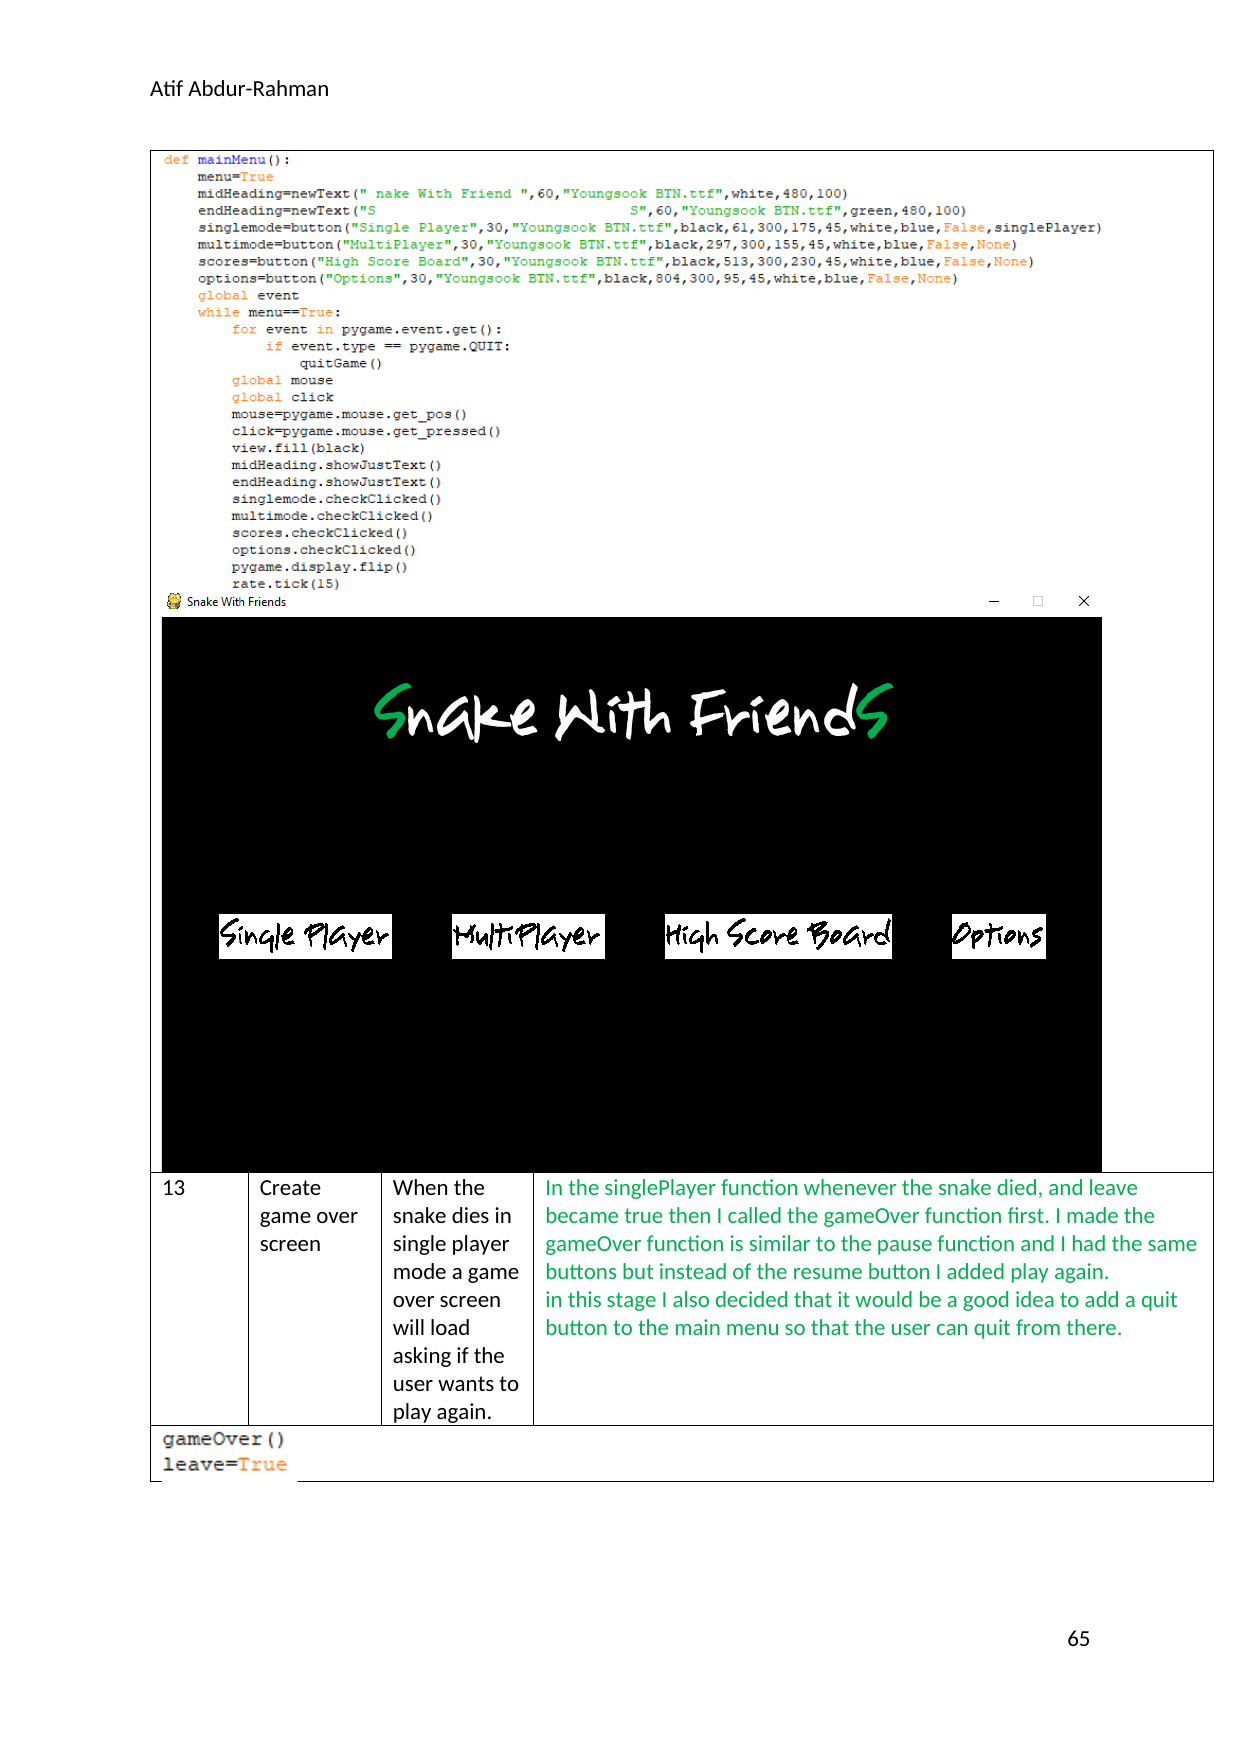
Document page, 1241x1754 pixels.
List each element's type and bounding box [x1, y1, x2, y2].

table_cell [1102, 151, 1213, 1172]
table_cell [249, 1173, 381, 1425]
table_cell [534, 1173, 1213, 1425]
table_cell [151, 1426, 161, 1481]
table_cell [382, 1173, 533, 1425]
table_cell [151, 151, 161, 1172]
picture [161, 1426, 298, 1482]
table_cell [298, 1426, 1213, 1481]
picture [161, 151, 1102, 1173]
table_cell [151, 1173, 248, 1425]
